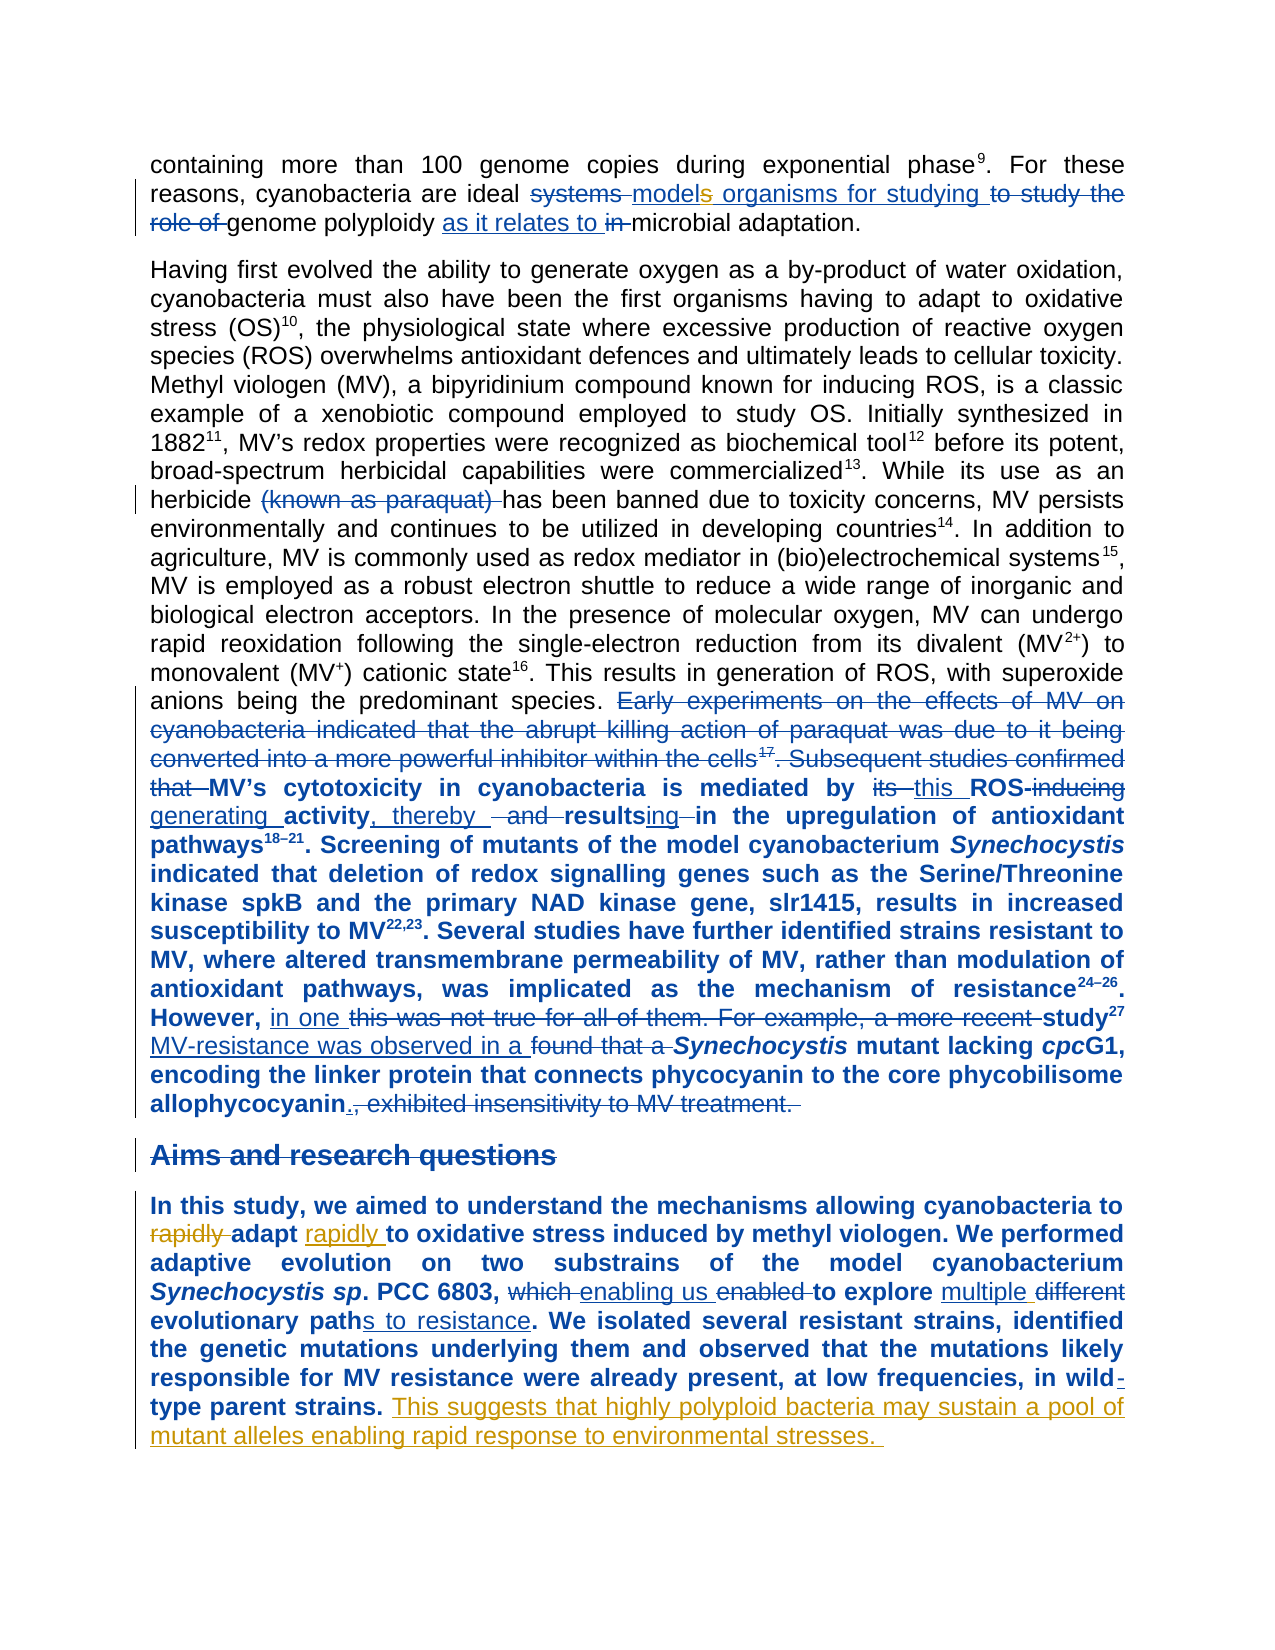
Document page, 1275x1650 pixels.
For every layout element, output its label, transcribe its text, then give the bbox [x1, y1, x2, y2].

text Having first evolved the ability to generate oxygen as a by-product of water oxidation, cyanobacteria must also have been the first organisms having to adapt to oxidative stress (OS), the physiological state where excessive production of reactive oxygen species (ROS) overwhelms antioxidant defences and ultimately leads to cellular toxicity. Methyl viologen (MV), a bipyridinium compound known for inducing ROS, is a classic example of a xenobiotic compound employed to study OS. Initially synthesized in 1882, MV’s redox properties were recognized as biochemical tool before its potent, broad-spectrum herbicidal capabilities were commercialized. While its use as an herbicide has been banned due to toxicity concerns, MV persists environmentally and continues to be utilized in developing countries. In addition to agriculture, MV is commonly used as redox mediator in (bio)electrochemical systems, MV is employed as a robust electron shuttle to reduce a wide range of inorganic and biological electron acceptors. In the presence of molecular oxygen, MV can undergo rapid reoxidation following the single-electron reduction from its divalent (MV2+) to monovalent (MV+) cationic state. This results in generation of ROS, with superoxide anions being the predominant species. MV’s cytotoxicity in cyanobacteria is mediated by ROS-activityresultsin the upregulation of antioxidant pathways. Screening of mutants of the model cyanobacterium Synechocystis indicated that deletion of redox signalling genes such as the Serine/Threonine kinase spkB and the primary NAD kinase gene, slr1415, results in increased susceptibility to MV. Several studies have further identified strains resistant to MV, where altered transmembrane permeability of MV, rather than modulation of antioxidant pathways, was implicated as the mechanism of resistance. However, study Synechocystis mutant lacking cpcG1, encoding the linker protein that connects phycocyanin to the core phycobilisome allophycocyanin [150, 255, 1125, 731]
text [150, 150, 1125, 236]
text Having first evolved the ability to generate oxygen as a by-product of water oxidation, cyanobacteria must also have been the first organisms having to adapt to oxidative stress (OS), the physiological state where excessive production of reactive oxygen species (ROS) overwhelms antioxidant defences and ultimately leads to cellular toxicity. Methyl viologen (MV), a bipyridinium compound known for inducing ROS, is a classic example of a xenobiotic compound employed to study OS. Initially synthesized in 1882, MV’s redox properties were recognized as biochemical tool before its potent, broad-spectrum herbicidal capabilities were commercialized. While its use as an herbicide has been banned due to toxicity concerns, MV persists environmentally and continues to be utilized in developing countries. In addition to agriculture, MV is commonly used as redox mediator in (bio)electrochemical systems, MV is employed as a robust electron shuttle to reduce a wide range of inorganic and biological electron acceptors. In the presence of molecular oxygen, MV can undergo rapid reoxidation following the single-electron reduction from its divalent (MV2+) to monovalent (MV+) cationic state. This results in generation of ROS, with superoxide anions being the predominant species. MV’s cytotoxicity in cyanobacteria is mediated by ROS-activityresultsin the upregulation of antioxidant pathways. Screening of mutants of the model cyanobacterium Synechocystis indicated that deletion of redox signalling genes such as the Serine/Threonine kinase spkB and the primary NAD kinase gene, slr1415, results in increased susceptibility to MV. Several studies have further identified strains resistant to MV, where altered transmembrane permeability of MV, rather than modulation of antioxidant pathways, was implicated as the mechanism of resistance. However, study Synechocystis mutant lacking cpcG1, encoding the linker protein that connects phycocyanin to the core phycobilisome allophycocyanin [150, 732, 1125, 1117]
text In this study, we aimed to understand the mechanisms allowing cyanobacteria to adapt to oxidative stress induced by methyl viologen. We performed adaptive evolution on two substrains of the model cyanobacterium Synechocystis sp. PCC 6803, to explore evolutionary path. We isolated several resistant strains, identified the genetic mutations underlying them and observed that the mutations likely responsible for MV resistance were already present, at low frequencies, in wildtype parent strains. [150, 1191, 1125, 1449]
